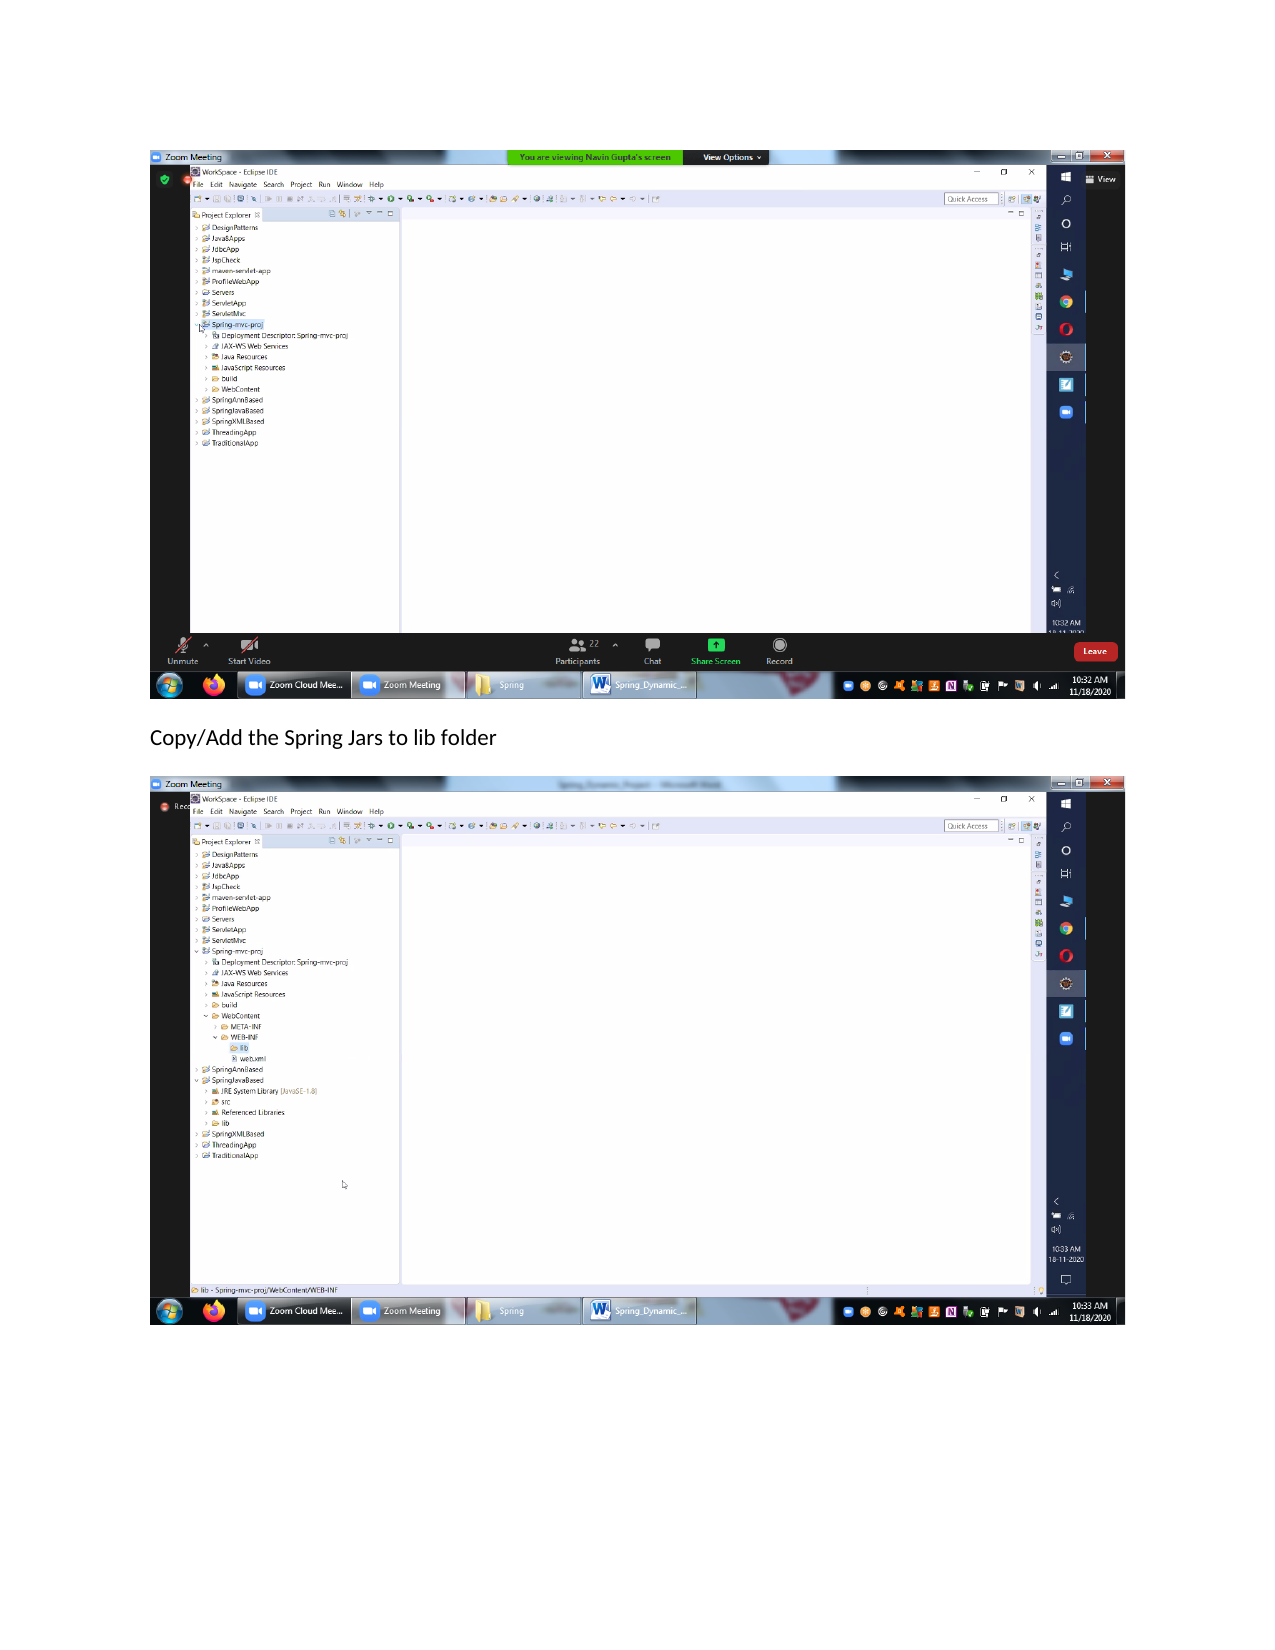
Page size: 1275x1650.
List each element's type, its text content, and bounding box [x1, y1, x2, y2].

text Copy/Add the Spring Jars to lib folder [150, 723, 1125, 751]
picture [150, 150, 1125, 699]
picture [150, 776, 1125, 1325]
